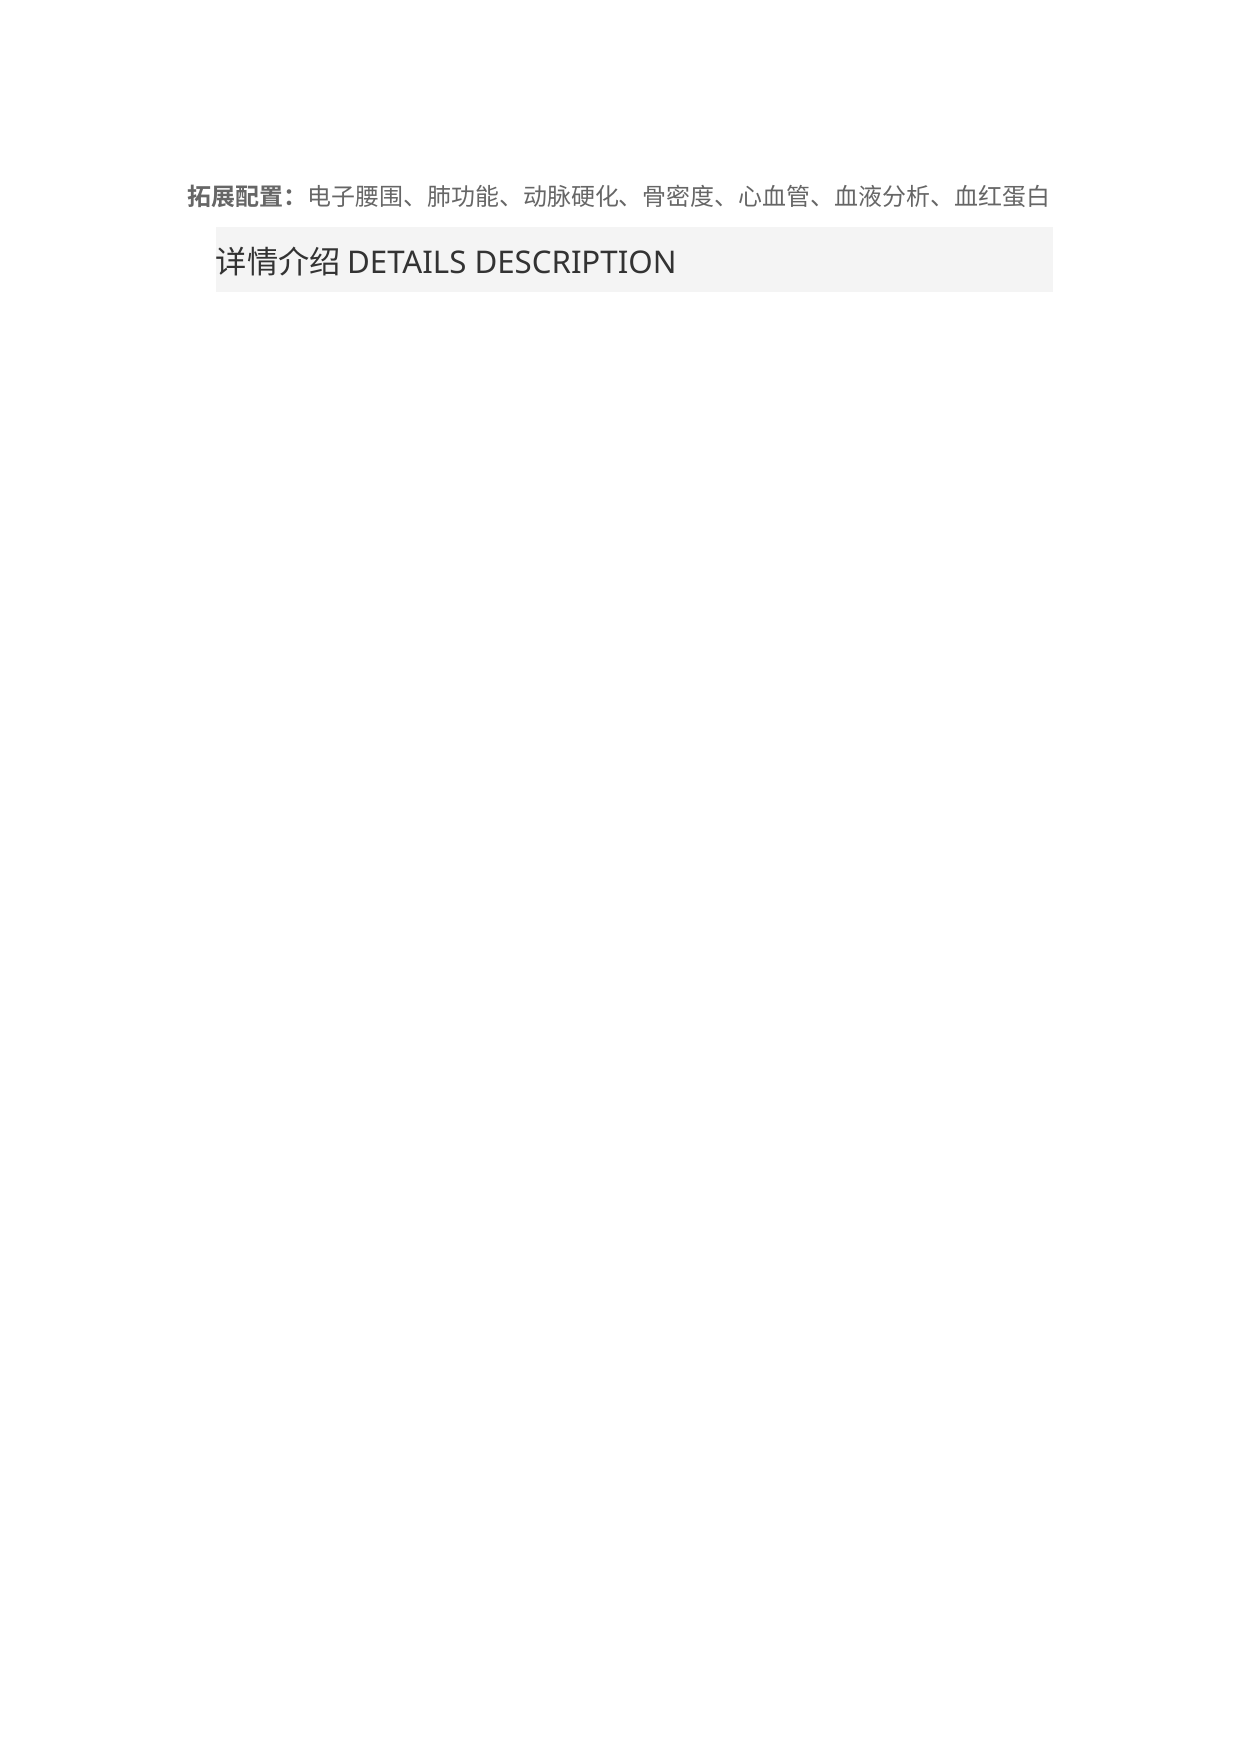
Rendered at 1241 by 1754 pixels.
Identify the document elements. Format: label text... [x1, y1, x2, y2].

text 拓展配置：电子腰围、肺功能、动脉硬化、骨密度、心血管、血液分析、血红蛋白 [187, 162, 1053, 227]
subtitle 详情介绍DETAILS DESCRIPTION [216, 227, 1053, 292]
